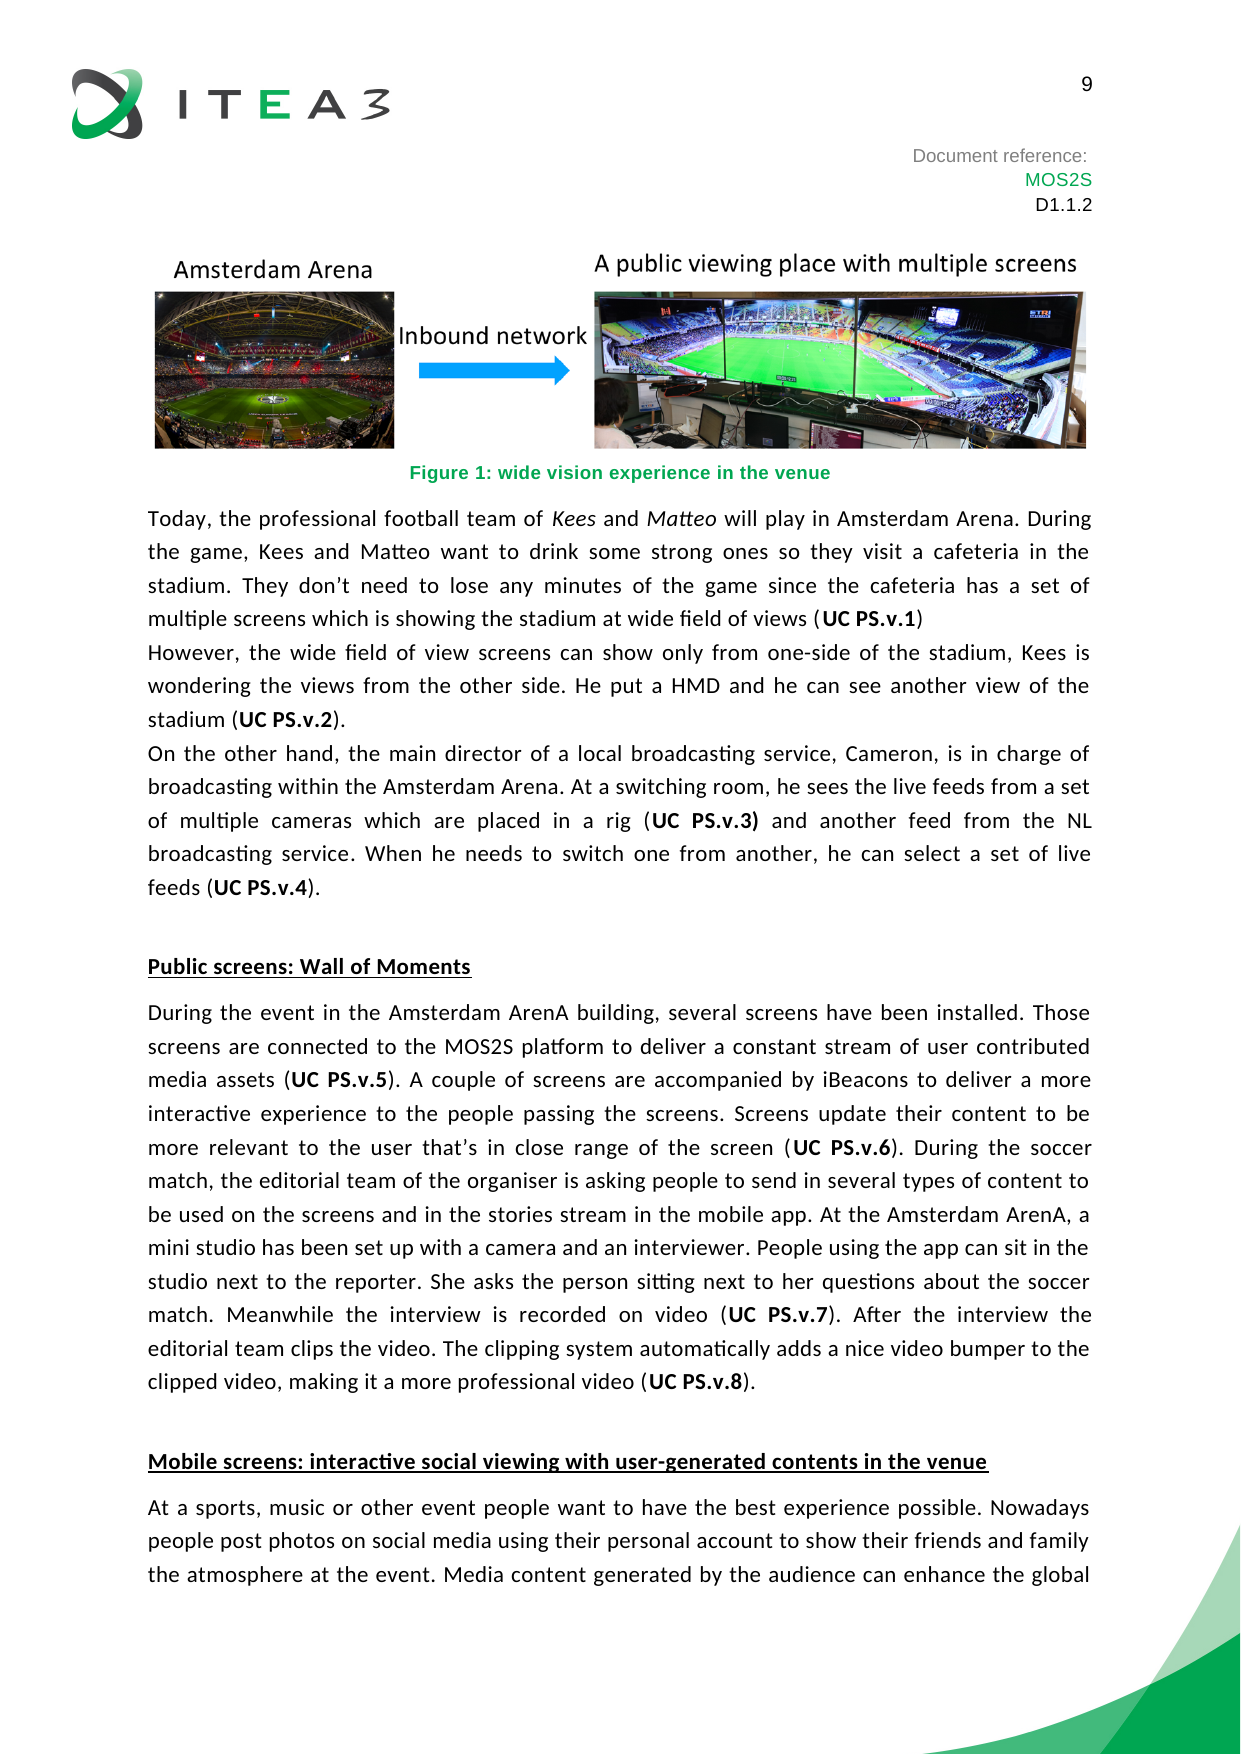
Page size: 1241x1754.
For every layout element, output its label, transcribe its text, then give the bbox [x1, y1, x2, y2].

picture [0, 0, 442, 198]
picture [814, 1488, 1241, 1754]
text However, the wide field of view screens can show only from one-side of the stadium, Kees is wondering the views from the other side. He put a HMD and he can see another view of the stadium (UC PS.v.2). [148, 638, 1092, 733]
text On the other hand, the main director of a local broadcasting service, Cameron, is in charge of broadcasting within the Amsterdam Arena. At a switching room, he sees the live feeds from a set of multiple cameras which are placed in a rig (UC PS.v.3) and another feed from the NL broadcasting service. When he needs to switch one from another, he can select a set of live feeds (UC PS.v.4). [148, 739, 1092, 901]
picture [147, 247, 1093, 456]
text Mobile screens: interactive social viewing with user-generated contents in the venue [148, 1447, 1092, 1475]
text Today, the professional football team of Kees and Matteo will play in Amsterdam Arena. During the game, Kees and Matteo want to drink some strong ones so they visit a cafeteria in the stadium. They don’t need to lose any minutes of the game since the cafeteria has a set of multiple screens which is showing the stadium at wide field of views (UC PS.v.1) [148, 504, 1092, 632]
text Figure 1: wide vision experience in the venue [148, 461, 1092, 483]
text During the event in the Amsterdam ArenA building, several screens have been installed. Those screens are connected to the MOS2S platform to deliver a constant stream of user contributed media assets (UC PS.v.5). A couple of screens are accompanied by iBeacons to deliver a more interactive experience to the people passing the screens. Screens update their content to be more relevant to the user that’s in close range of the screen (UC PS.v.6). During the soccer match, the editorial team of the organiser is asking people to send in several types of content to be used on the screens and in the stories stream in the mobile app. At the Amsterdam ArenA, a mini studio has been set up with a camera and an interviewer. People using the app can sit in the studio next to the reporter. She asks the person sitting next to her questions about the soccer match. Meanwhile the interview is recorded on video (UC PS.v.7). After the interview the editorial team clips the video. The clipping system automatically adds a nice video bumper to the clipped video, making it a more professional video (UC PS.v.8). [148, 998, 1092, 1395]
text Public screens: Wall of Moments [148, 952, 1092, 980]
